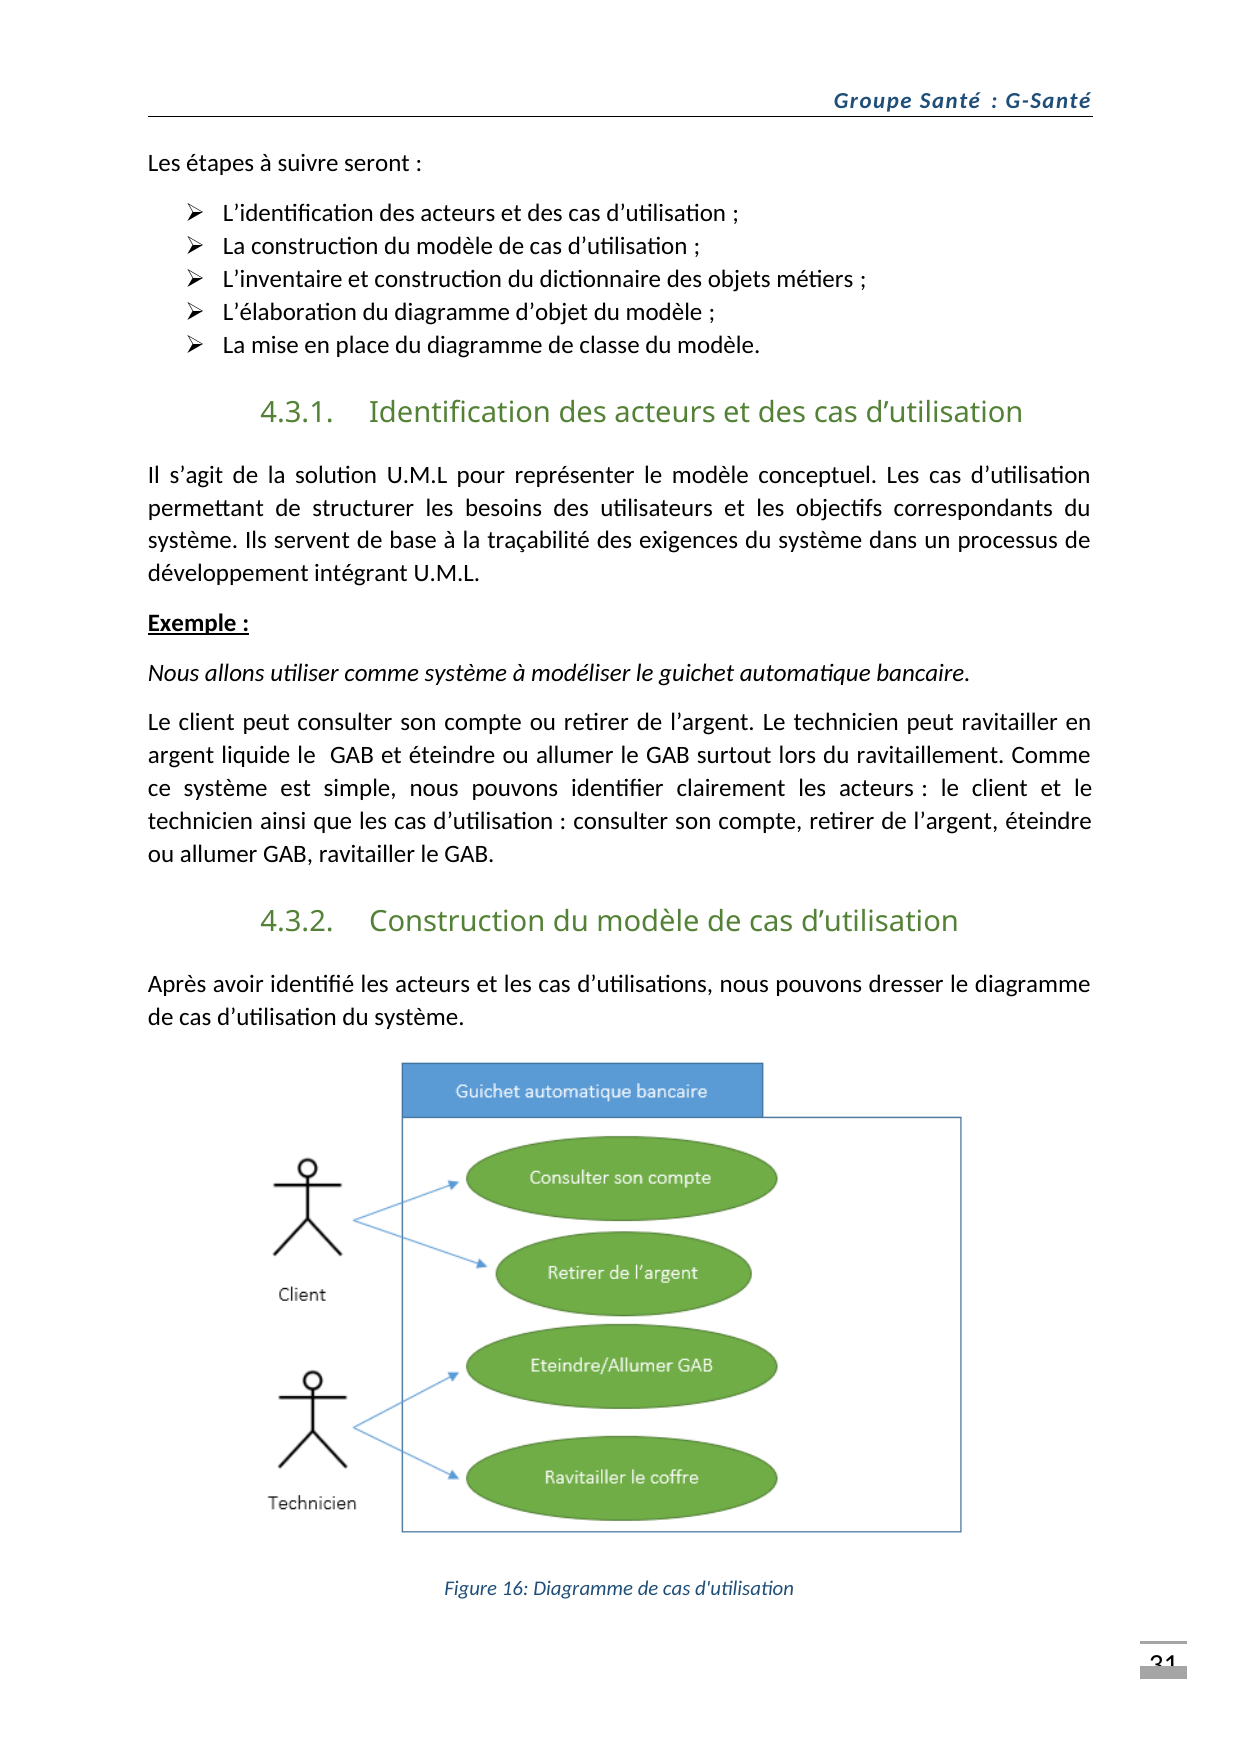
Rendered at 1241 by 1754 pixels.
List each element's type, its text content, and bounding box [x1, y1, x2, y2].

list L’inventaire et construction du dictionnaire des objets métiers ; [185, 263, 1093, 293]
list La construction du modèle de cas d’utilisation ; [185, 230, 1093, 261]
subtitle Construction du modèle de cas d’utilisation [201, 900, 1093, 940]
list La mise en place du diagramme de classe du modèle. [185, 329, 1093, 359]
text Figure 16: Diagramme de cas d'utilisation [148, 1575, 1093, 1601]
text Après avoir identifié les acteurs et les cas d’utilisations, nous pouvons dresser le diagramme de cas d’utilisation du système. [148, 968, 1093, 1031]
list L’identification des acteurs et des cas d’utilisation ; [185, 197, 1093, 228]
text Il s’agit de la solution U.M.L pour représenter le modèle conceptuel. Les cas d’utilisation permettant de structurer les besoins des utilisateurs et les objectifs correspondants du système. Ils servent de base à la traçabilité des exigences du système dans un processus de développement intégrant U.M.L. [148, 459, 1093, 588]
text Exemple : [148, 607, 1093, 638]
text Le client peut consulter son compte ou retirer de l’argent. Le technicien peut ravitailler en argent liquide le GAB et éteindre ou allumer le GAB surtout lors du ravitaillement. Comme ce système est simple, nous pouvons identifier clairement les acteurs : le client et le technicien ainsi que les cas d’utilisation : consulter son compte, retirer de l’argent, éteindre ou allumer GAB, ravitailler le GAB. [148, 706, 1093, 868]
subtitle Identification des acteurs et des cas d’utilisation [201, 391, 1093, 431]
list L’élaboration du diagramme d’objet du modèle ; [185, 296, 1093, 326]
text Les étapes à suivre seront : [148, 148, 1093, 178]
text Nous allons utiliser comme système à modéliser le guichet automatique bancaire. [148, 657, 1093, 687]
picture [250, 1050, 990, 1548]
